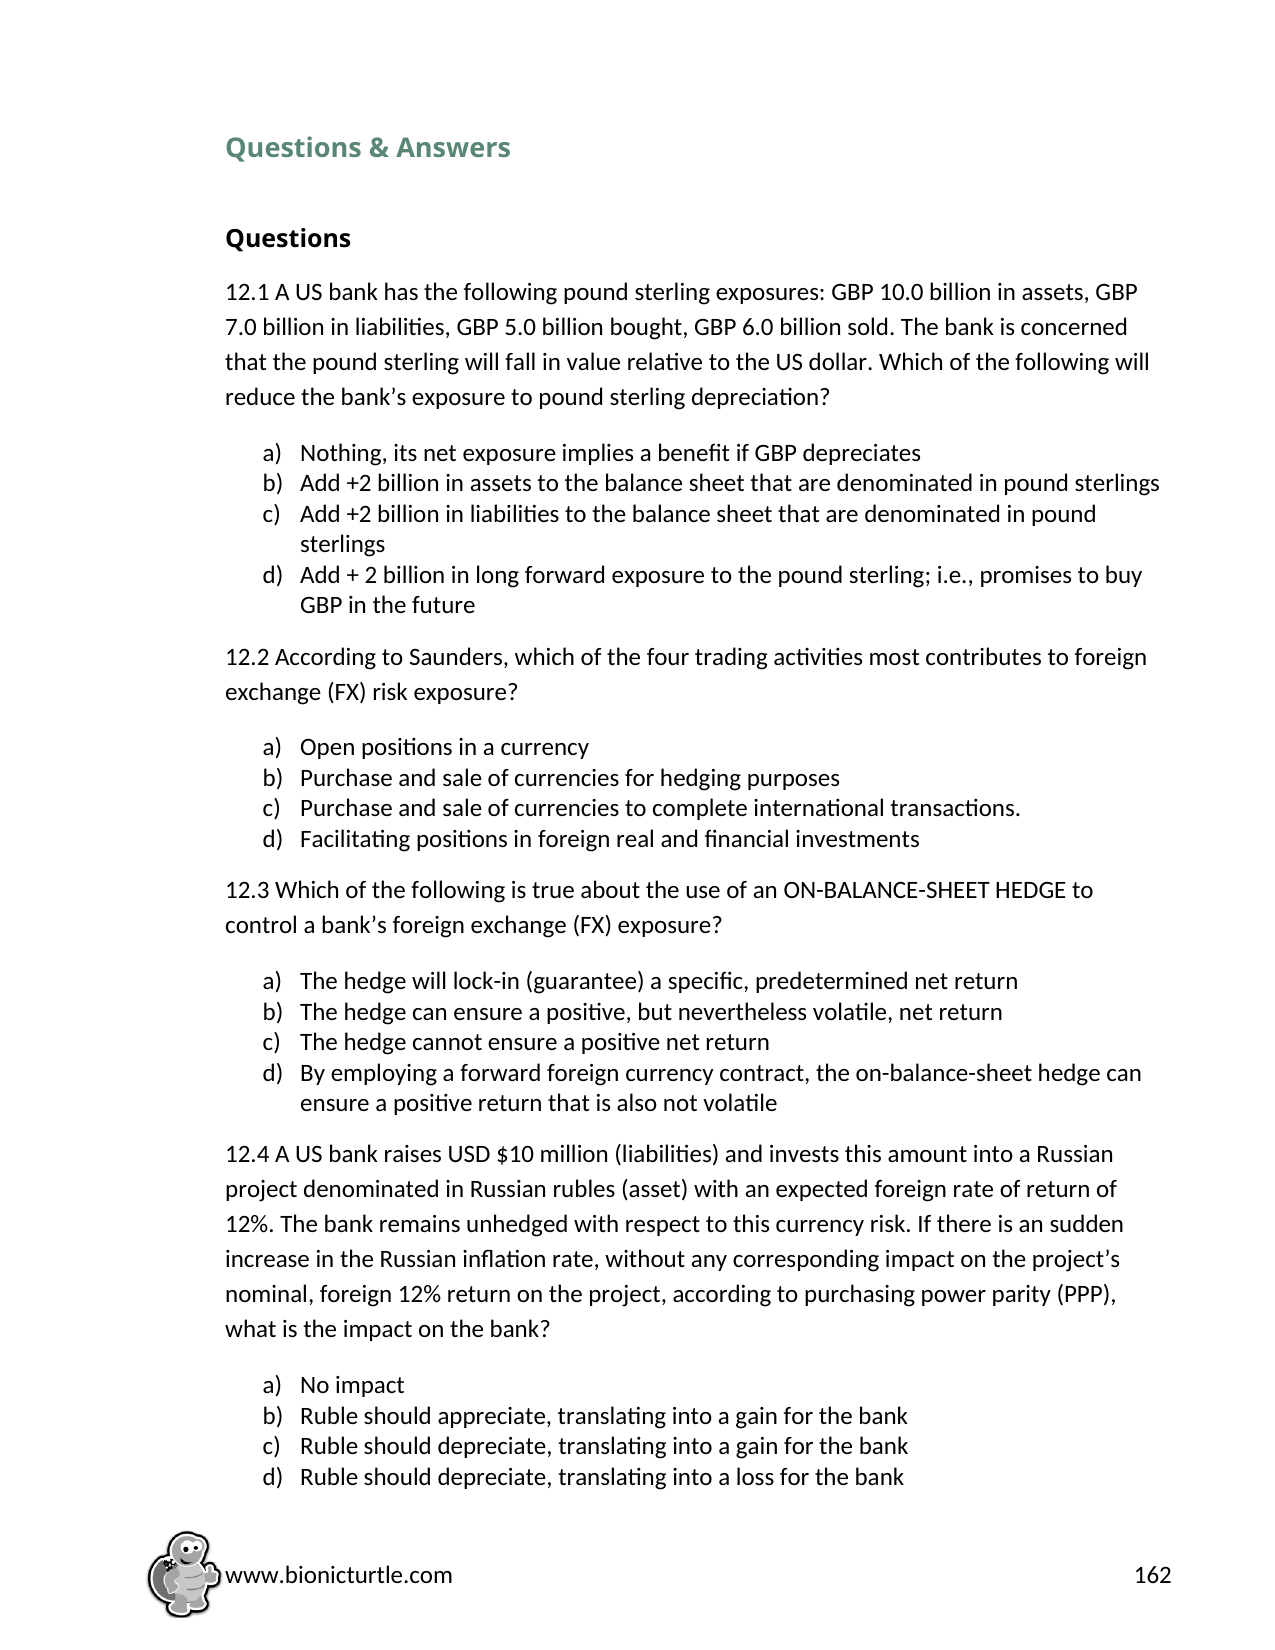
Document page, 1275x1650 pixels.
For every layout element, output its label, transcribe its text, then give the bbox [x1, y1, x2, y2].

list Facilitating positions in foreign real and financial investments [262, 823, 1172, 853]
list Ruble should depreciate, translating into a gain for the bank [262, 1431, 1172, 1461]
text 12.2 According to Saunders, which of the four trading activities most contributes to foreign exchange (FX) risk exposure? [225, 641, 1172, 706]
list Purchase and sale of currencies for hedging purposes [262, 762, 1172, 792]
list Add +2 billion in liabilities to the balance sheet that are denominated in pound sterlings [262, 498, 1172, 559]
list The hedge cannot ensure a positive net return [262, 1026, 1172, 1057]
list Add +2 billion in assets to the balance sheet that are denominated in pound sterlings [262, 467, 1172, 498]
list By employing a forward foreign currency contract, the on-balance-sheet hedge can ensure a positive return that is also not volatile [262, 1057, 1172, 1118]
list Purchase and sale of currencies to complete international transactions. [262, 792, 1172, 823]
list Open positions in a currency [262, 731, 1172, 762]
list The hedge can ensure a positive, but nevertheless volatile, net return [262, 996, 1172, 1026]
list No impact [262, 1369, 1172, 1400]
text 12.1 A US bank has the following pound sterling exposures: GBP 10.0 billion in assets, GBP 7.0 billion in liabilities, GBP 5.0 billion bought, GBP 6.0 billion sold. The bank is concerned that the pound sterling will fall in value relative to the US dollar. Which of the following will reduce the bank’s exposure to pound sterling depreciation? [225, 276, 1172, 411]
list Nothing, its net exposure implies a benefit if GBP depreciates [262, 437, 1172, 467]
list Add + 2 billion in long forward exposure to the pound sterling; i.e., promises to buy GBP in the future [262, 559, 1172, 620]
text 12.3 Which of the following is true about the use of an ON-BALANCE-SHEET HEDGE to control a bank’s foreign exchange (FX) exposure? [225, 874, 1172, 940]
list Ruble should depreciate, translating into a loss for the bank [262, 1461, 1172, 1492]
subtitle Questions & Answers [225, 128, 1172, 165]
list Ruble should appreciate, translating into a gain for the bank [262, 1400, 1172, 1431]
text 12.4 A US bank raises USD $10 million (liabilities) and invests this amount into a Russian project denominated in Russian rubles (asset) with an expected foreign rate of return of 12%. The bank remains unhedged with respect to this currency risk. If there is an sudden increase in the Russian inflation rate, without any corresponding impact on the project’s nominal, foreign 12% return on the project, according to purchasing power parity (PPP), what is the impact on the bank? [225, 1139, 1172, 1344]
list The hedge will lock-in (guarantee) a specific, predetermined net return [262, 965, 1172, 996]
subtitle Questions [225, 221, 1172, 255]
